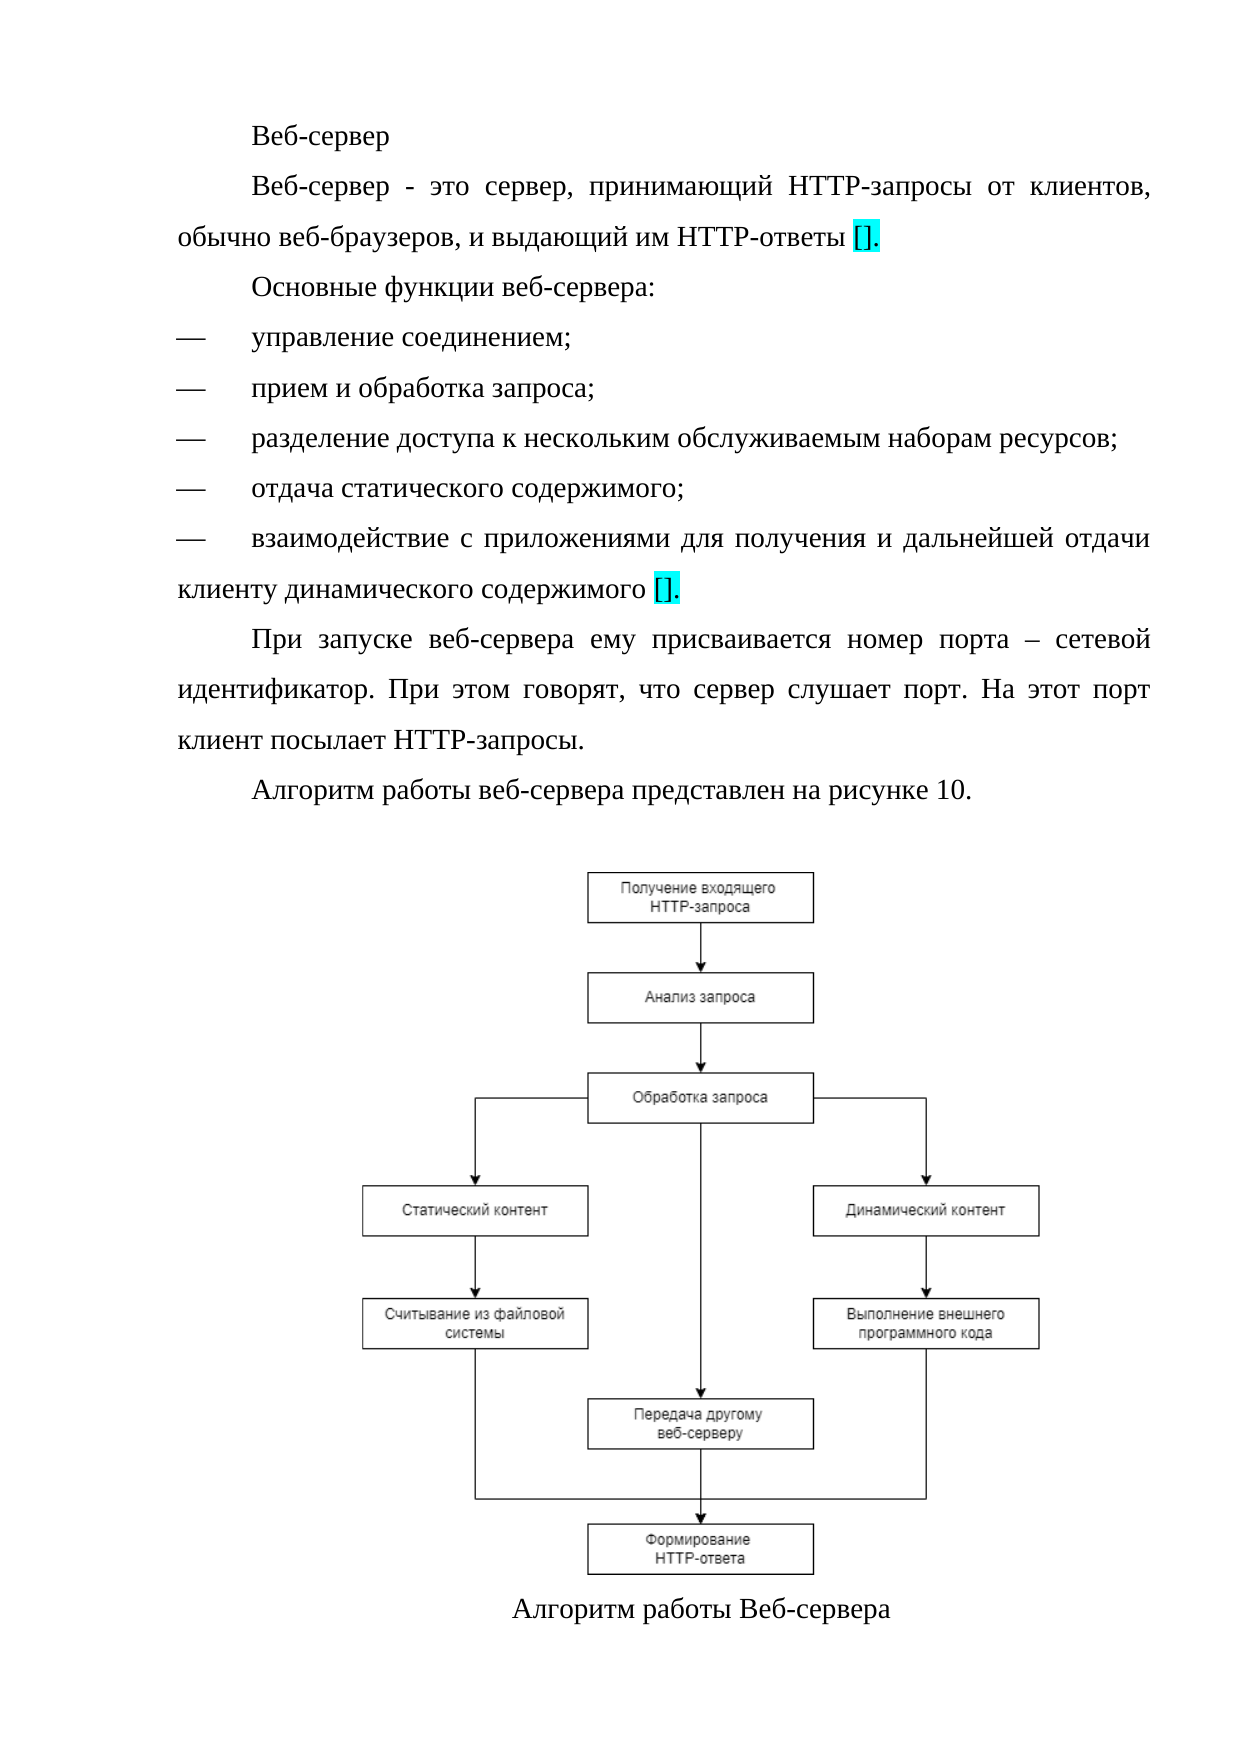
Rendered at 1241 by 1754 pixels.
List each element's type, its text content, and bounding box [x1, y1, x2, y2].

text Алгоритм работы веб-сервера представлен на рисунке 10. [177, 772, 1152, 806]
list управление соединением; [176, 319, 1152, 353]
list разделение доступа к нескольким обслуживаемым наборам ресурсов; [176, 420, 1152, 453]
list Основные функции веб-сервера: [177, 269, 1152, 303]
text Алгоритм работы Веб-сервера [177, 1591, 1152, 1625]
text Веб-сервер - это сервер, принимающий HTTP-запросы от клиентов, обычно веб-браузеров, и выдающий им HTTP-ответы []. [177, 168, 1152, 252]
list отдача статического содержимого; [176, 470, 1152, 504]
text При запуске веб-сервера ему присваивается номер порта – сетевой идентификатор. При этом говорят, что сервер слушает порт. На этот порт клиент посылает HTTP-запросы. [177, 621, 1152, 755]
text Веб-сервер [177, 118, 1152, 152]
list взаимодействие с приложениями для получения и дальнейшей отдачи клиенту динамического содержимого []. [176, 521, 1152, 604]
list прием и обработка запроса; [176, 370, 1152, 403]
picture [362, 872, 1041, 1575]
